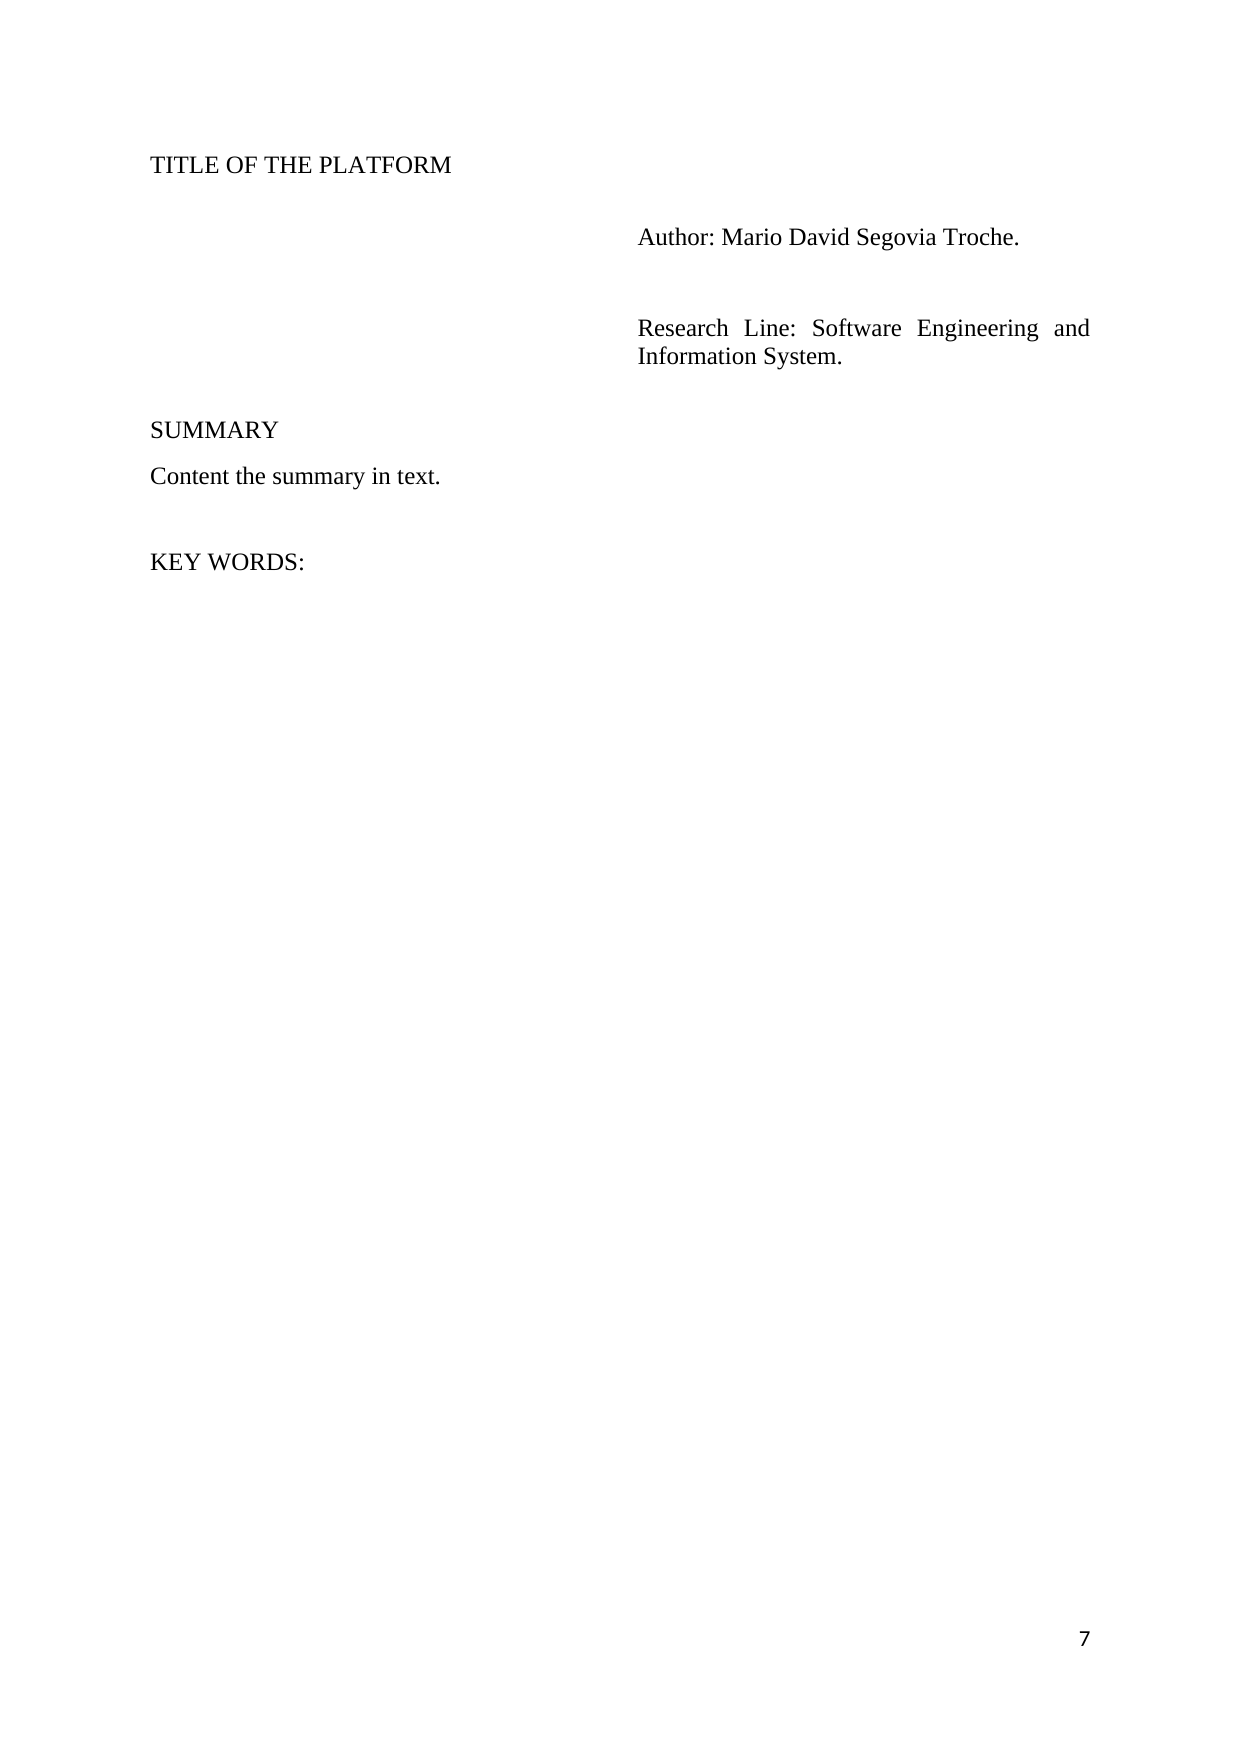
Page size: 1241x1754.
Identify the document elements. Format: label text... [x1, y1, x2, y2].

text Research Line: Software Engineering and Information System. [637, 313, 1090, 370]
text KEY WORDS: [150, 547, 1090, 576]
text Content the summary in text. [150, 461, 1090, 490]
text SUMMARY [150, 416, 1090, 444]
text Author: Mario David Segovia Troche. [637, 222, 1090, 251]
text TITLE OF THE PLATFORM [150, 150, 1090, 179]
